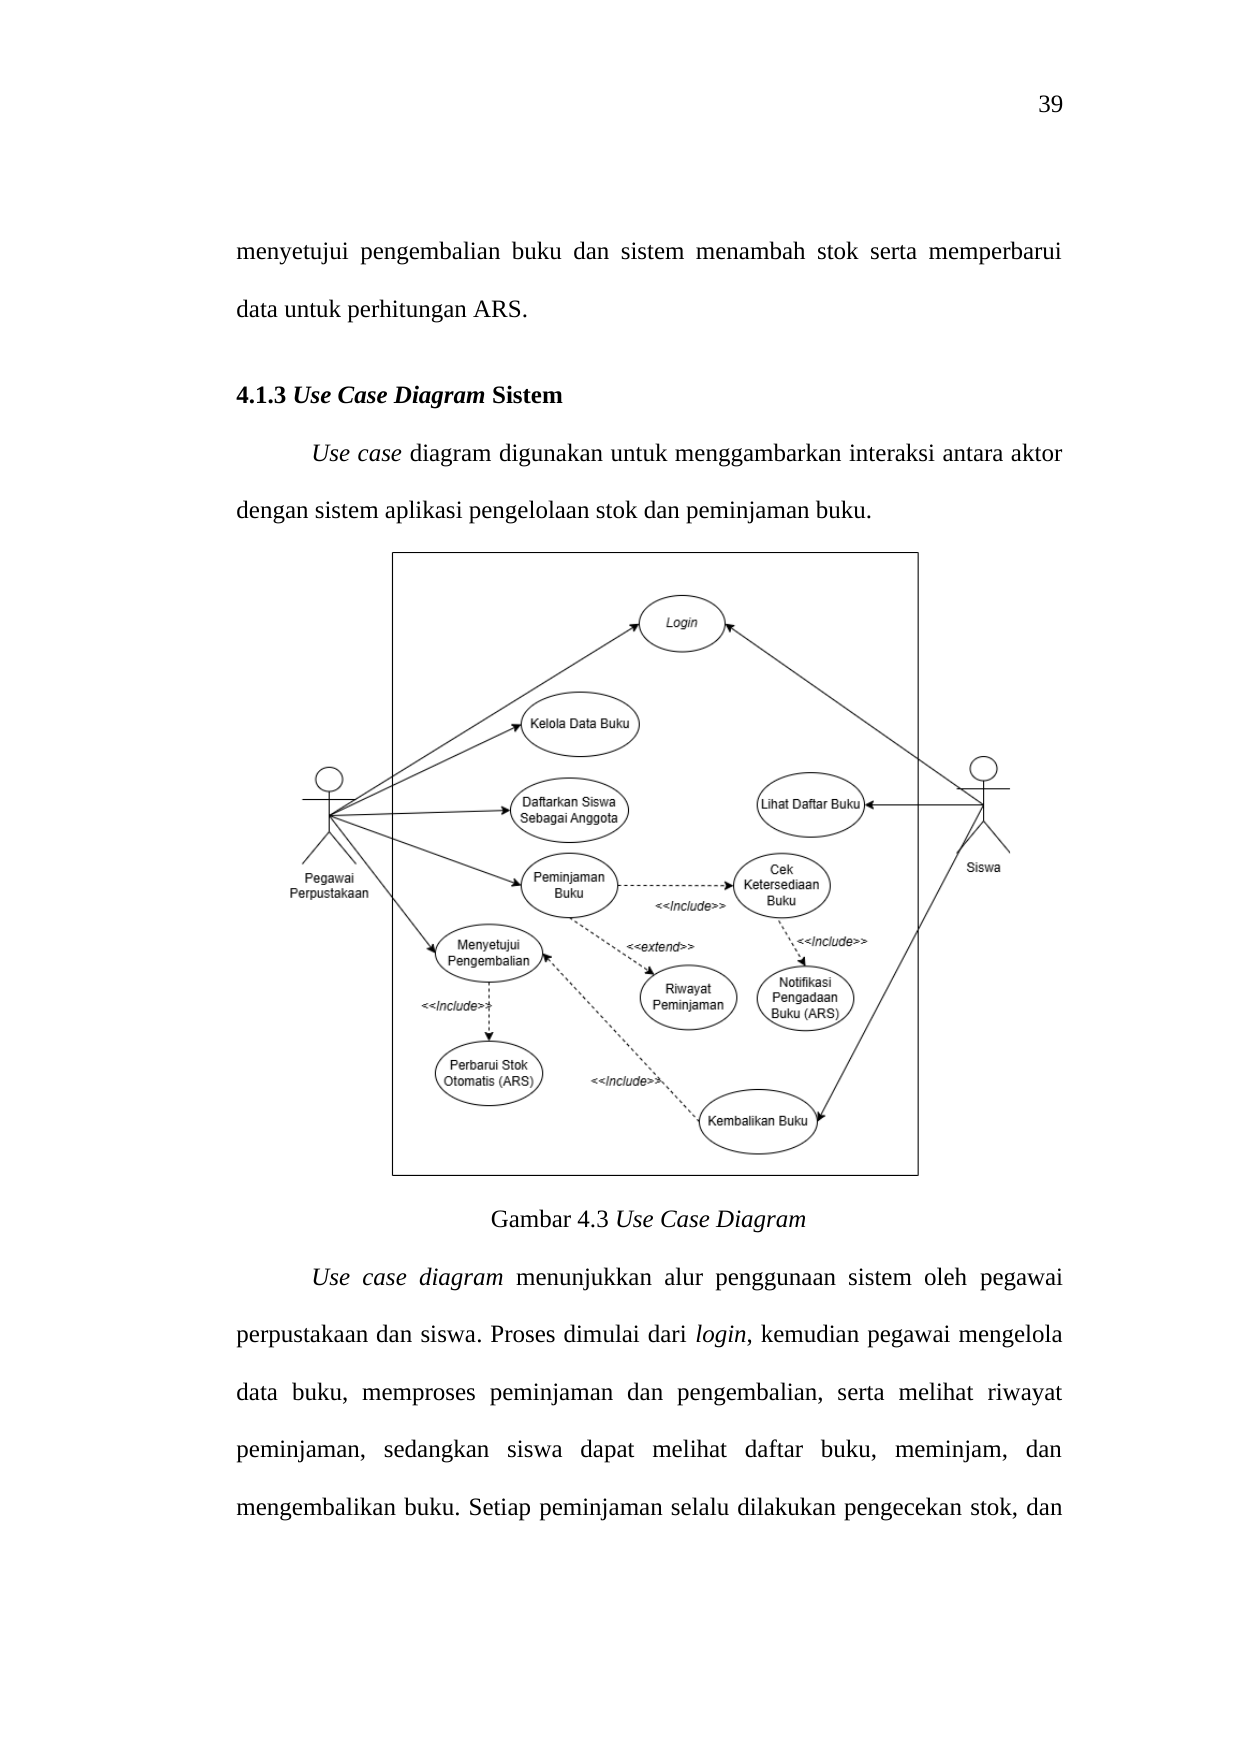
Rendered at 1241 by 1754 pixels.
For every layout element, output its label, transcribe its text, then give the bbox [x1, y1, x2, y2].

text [236, 1262, 1063, 1521]
text Use case diagram digunakan untuk menggambarkan interaksi antara aktor dengan sistem aplikasi pengelolaan stok dan peminjaman buku. [236, 438, 1063, 524]
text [236, 236, 1063, 322]
text Gambar 4.3 Use Case Diagram [236, 1204, 1063, 1233]
picture [289, 552, 1011, 1176]
text 4.1.3 Use Case Diagram Sistem [236, 380, 1063, 409]
